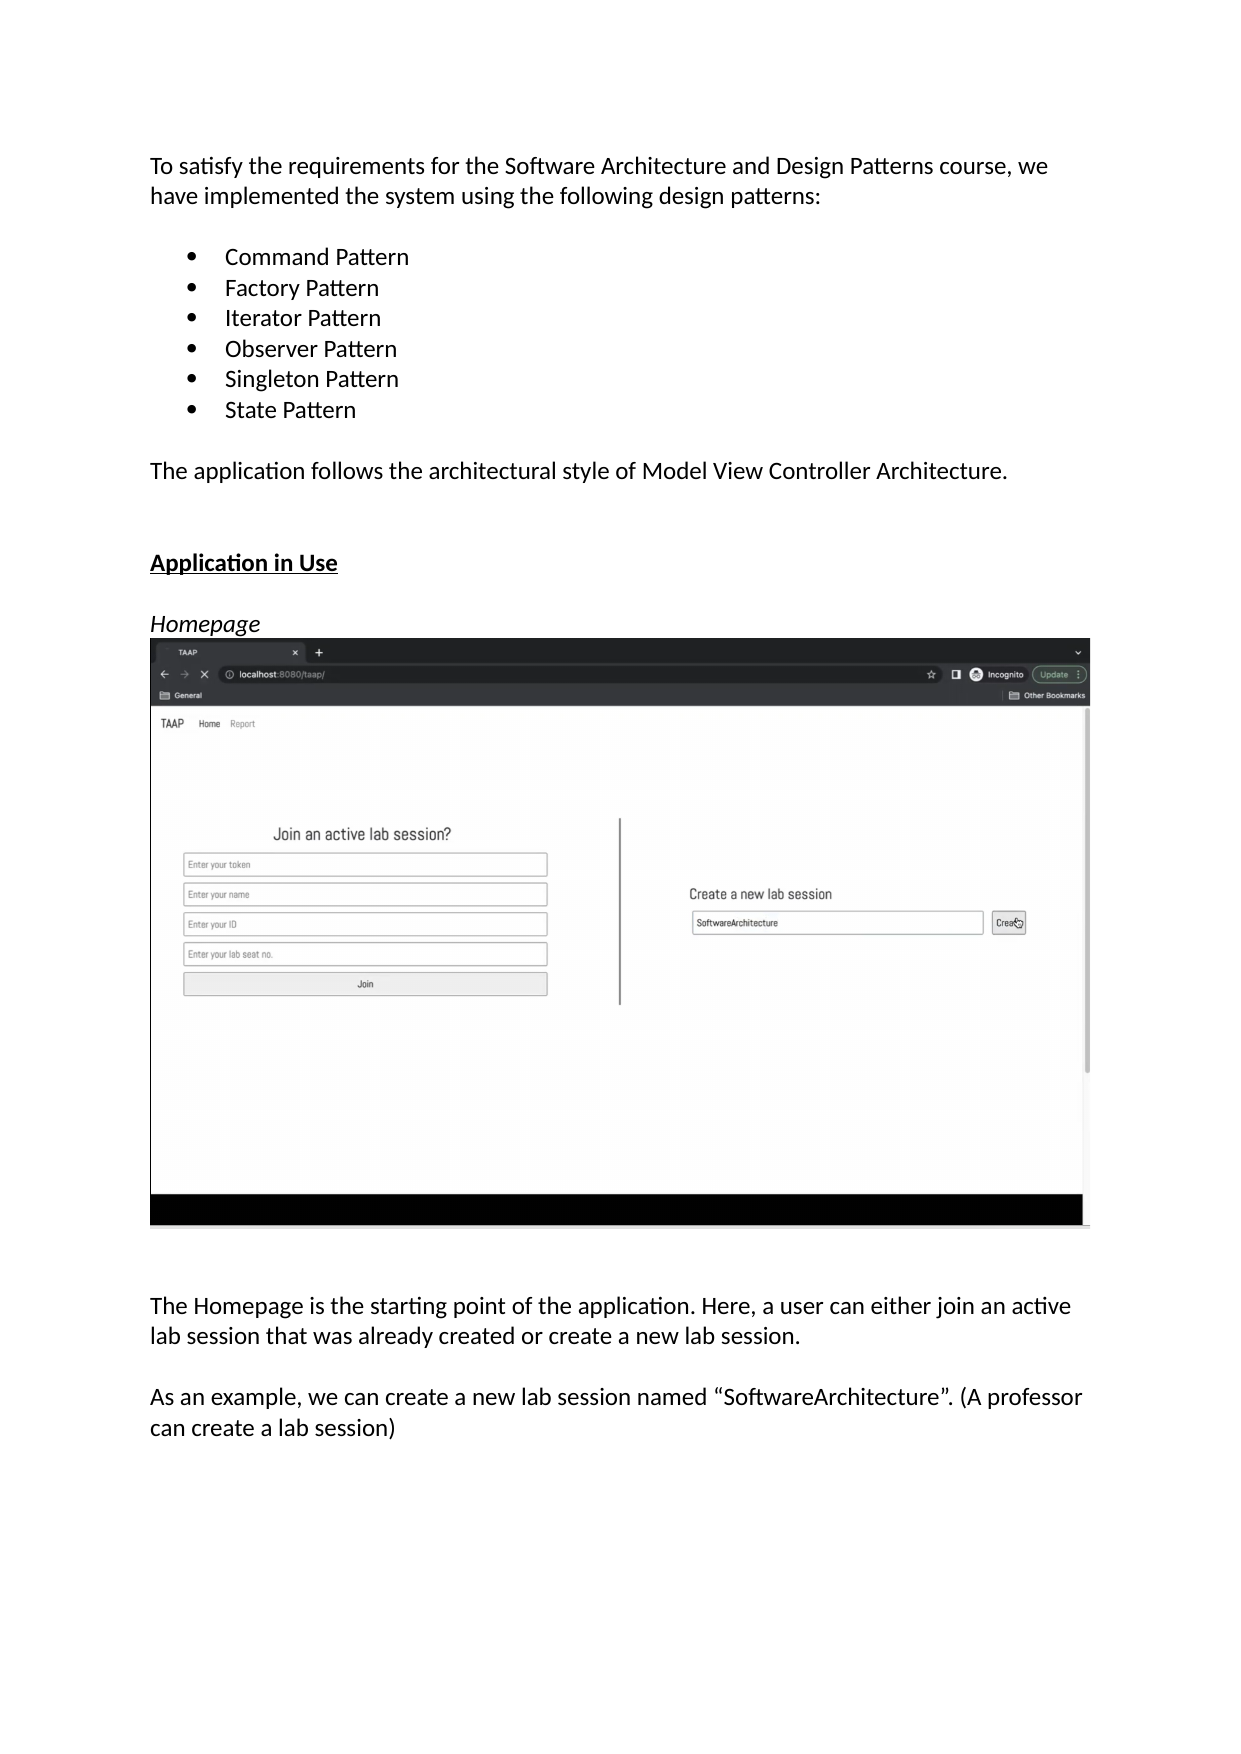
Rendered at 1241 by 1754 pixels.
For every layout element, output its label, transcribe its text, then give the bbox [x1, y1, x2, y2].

list Observer Pattern [187, 333, 1090, 364]
picture [150, 638, 1091, 1229]
list Factory Pattern [187, 272, 1090, 303]
text The Homepage is the starting point of the application. Here, a user can either join an active lab session that was already created or create a new lab session. [150, 1290, 1090, 1351]
text As an example, we can create a new lab session named “SoftwareArchitecture”. (A professor can create a lab session) [150, 1382, 1090, 1443]
list Singleton Pattern [187, 364, 1090, 394]
list Iterator Pattern [187, 303, 1090, 333]
list Command Pattern [187, 242, 1090, 272]
text Homepage [150, 608, 1090, 638]
list State Pattern [187, 394, 1090, 425]
text Application in Use [150, 547, 1090, 577]
text To satisfy the requirements for the Software Architecture and Design Patterns course, we have implemented the system using the following design patterns: [150, 150, 1090, 211]
text The application follows the architectural style of Model View Controller Architecture. [150, 455, 1090, 486]
